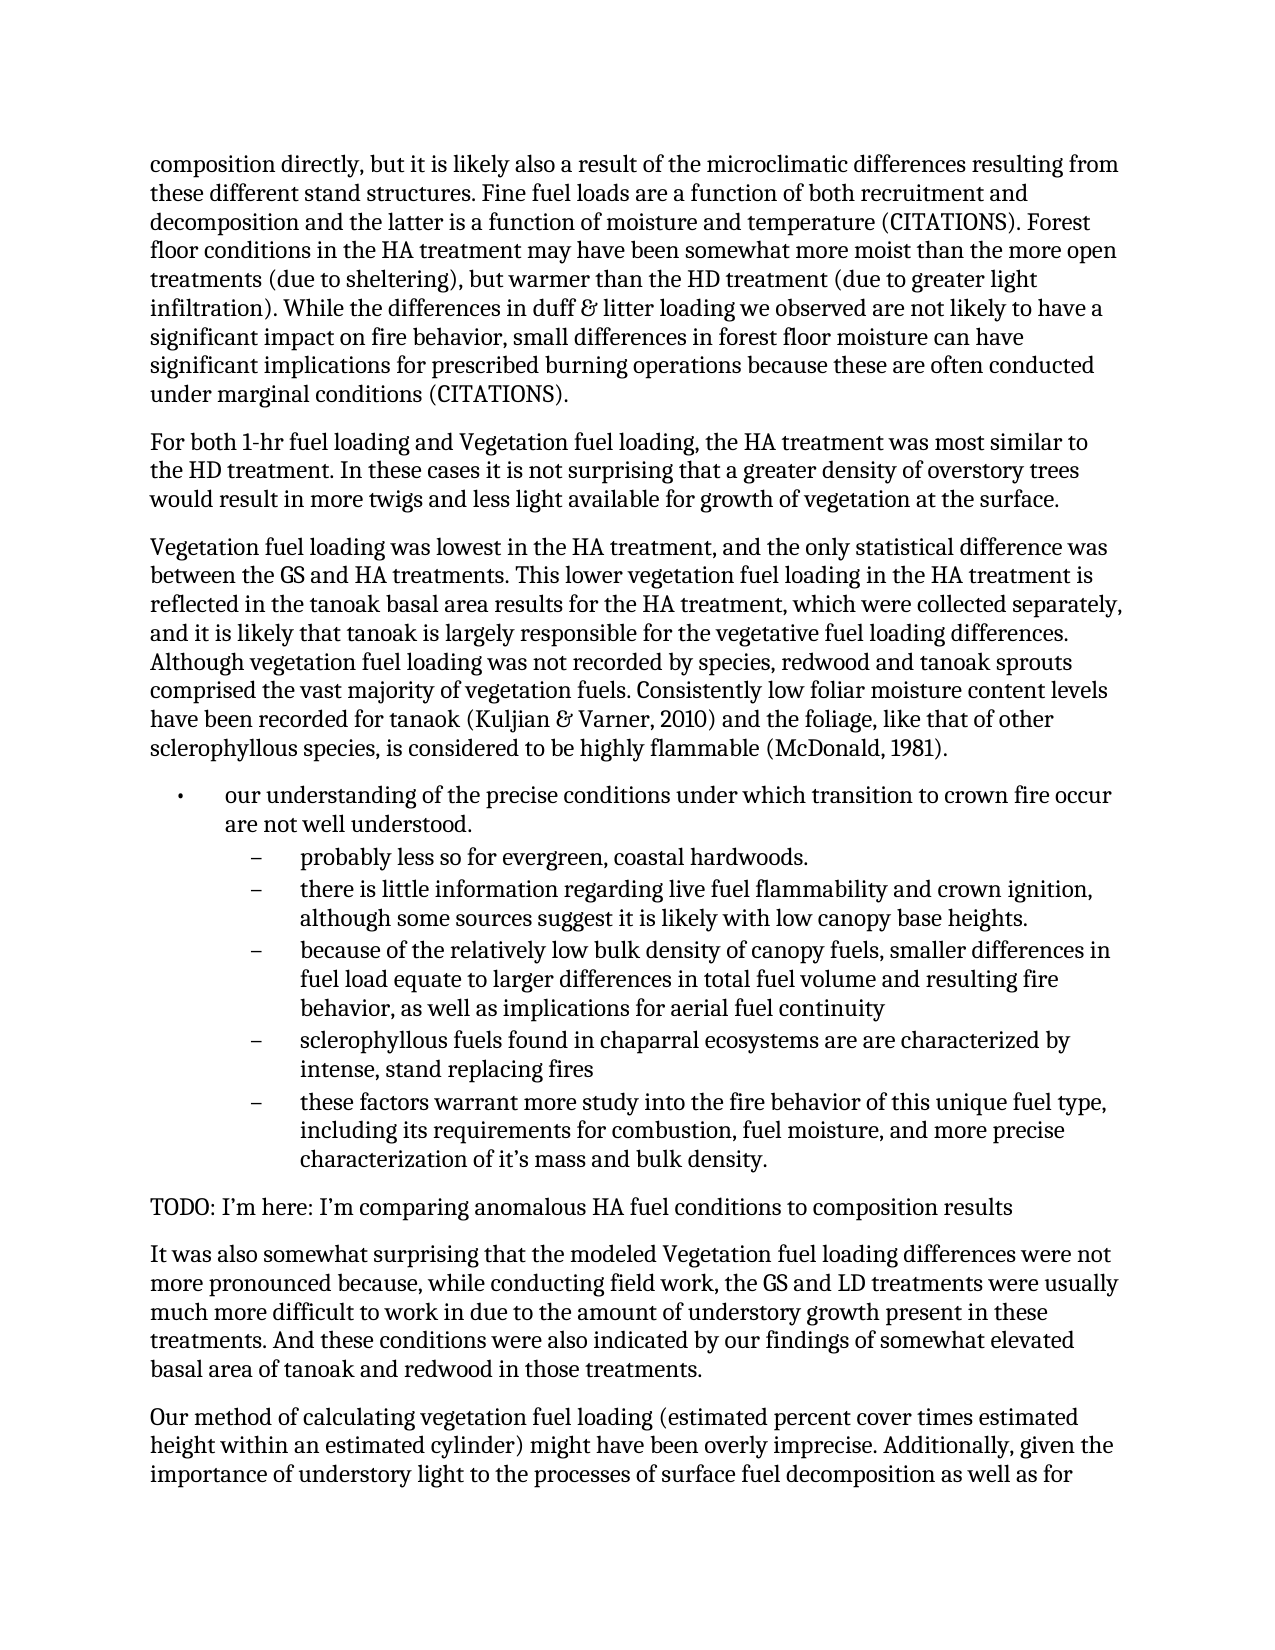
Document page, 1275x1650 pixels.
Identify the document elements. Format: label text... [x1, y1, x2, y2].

text For both 1-hr fuel loading and Vegetation fuel loading, the HA treatment was most similar to the HD treatment. In these cases it is not surprising that a greater density of overstory trees would result in more twigs and less light available for growth of vegetation at the surface. [150, 427, 1125, 514]
list these factors warrant more study into the fire behavior of this unique fuel type, including its requirements for combustion, fuel moisture, and more precise characterization of it’s mass and bulk density. [250, 1087, 1125, 1174]
list there is little information regarding live fuel flammability and crown ignition, although some sources suggest it is likely with low canopy base heights. [250, 875, 1125, 932]
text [150, 150, 1125, 409]
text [150, 1402, 1125, 1489]
list because of the relatively low bulk density of canopy fuels, smaller differences in fuel load equate to larger differences in total fuel volume and resulting fire behavior, as well as implications for aerial fuel continuity [250, 936, 1125, 1022]
list sclerophyllous fuels found in chaparral ecosystems are are characterized by intense, stand replacing fires [250, 1026, 1125, 1084]
text TODO: I’m here: I’m comparing anomalous HA fuel conditions to composition results [150, 1192, 1125, 1221]
text Vegetation fuel loading was lowest in the HA treatment, and the only statistical difference was between the GS and HA treatments. This lower vegetation fuel loading in the HA treatment is reflected in the tanoak basal area results for the HA treatment, which were collected separately, and it is likely that tanoak is largely responsible for the vegetative fuel loading differences. Although vegetation fuel loading was not recorded by species, redwood and tanoak sprouts comprised the vast majority of vegetation fuels. Consistently low foliar moisture content levels have been recorded for tanaok (Kuljian & Varner, 2010) and the foliage, like that of other sclerophyllous species, is considered to be highly flammable (McDonald, 1981). [150, 532, 1125, 762]
list probably less so for evergreen, coastal hardwoods. [250, 842, 1125, 871]
text It was also somewhat surprising that the modeled Vegetation fuel loading differences were not more pronounced because, while conducting field work, the GS and LD treatments were usually much more difficult to work in due to the amount of understory growth present in these treatments. And these conditions were also indicated by our findings of somewhat elevated basal area of tanoak and redwood in those treatments. [150, 1240, 1125, 1384]
list our understanding of the precise conditions under which transition to crown fire occur are not well understood. [175, 781, 1125, 839]
